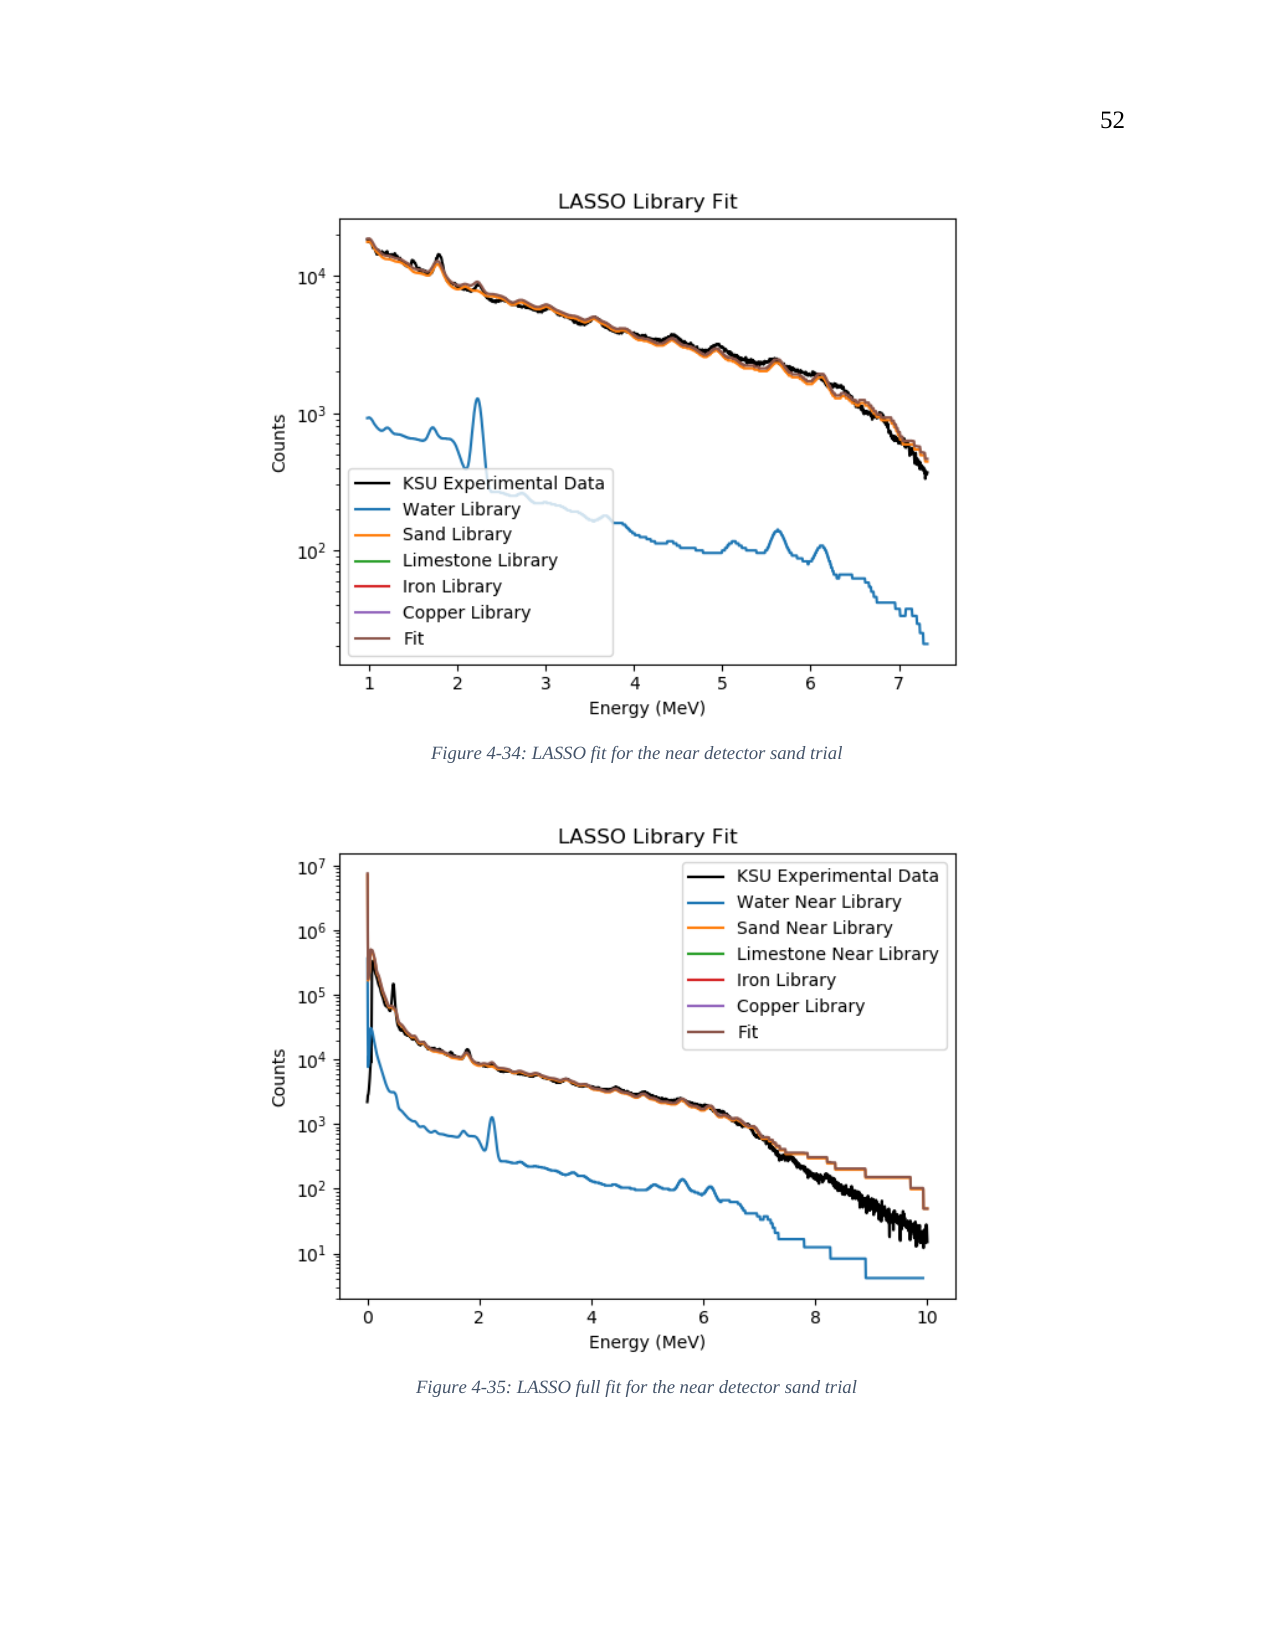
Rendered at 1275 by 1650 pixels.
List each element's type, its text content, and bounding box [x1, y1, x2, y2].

text Figure 4-35: LASSO full fit for the near detector sand trial [150, 1376, 1125, 1398]
picture [241, 784, 1034, 1362]
picture [241, 150, 1034, 728]
text Figure 4-34: LASSO fit for the near detector sand trial [150, 742, 1125, 763]
